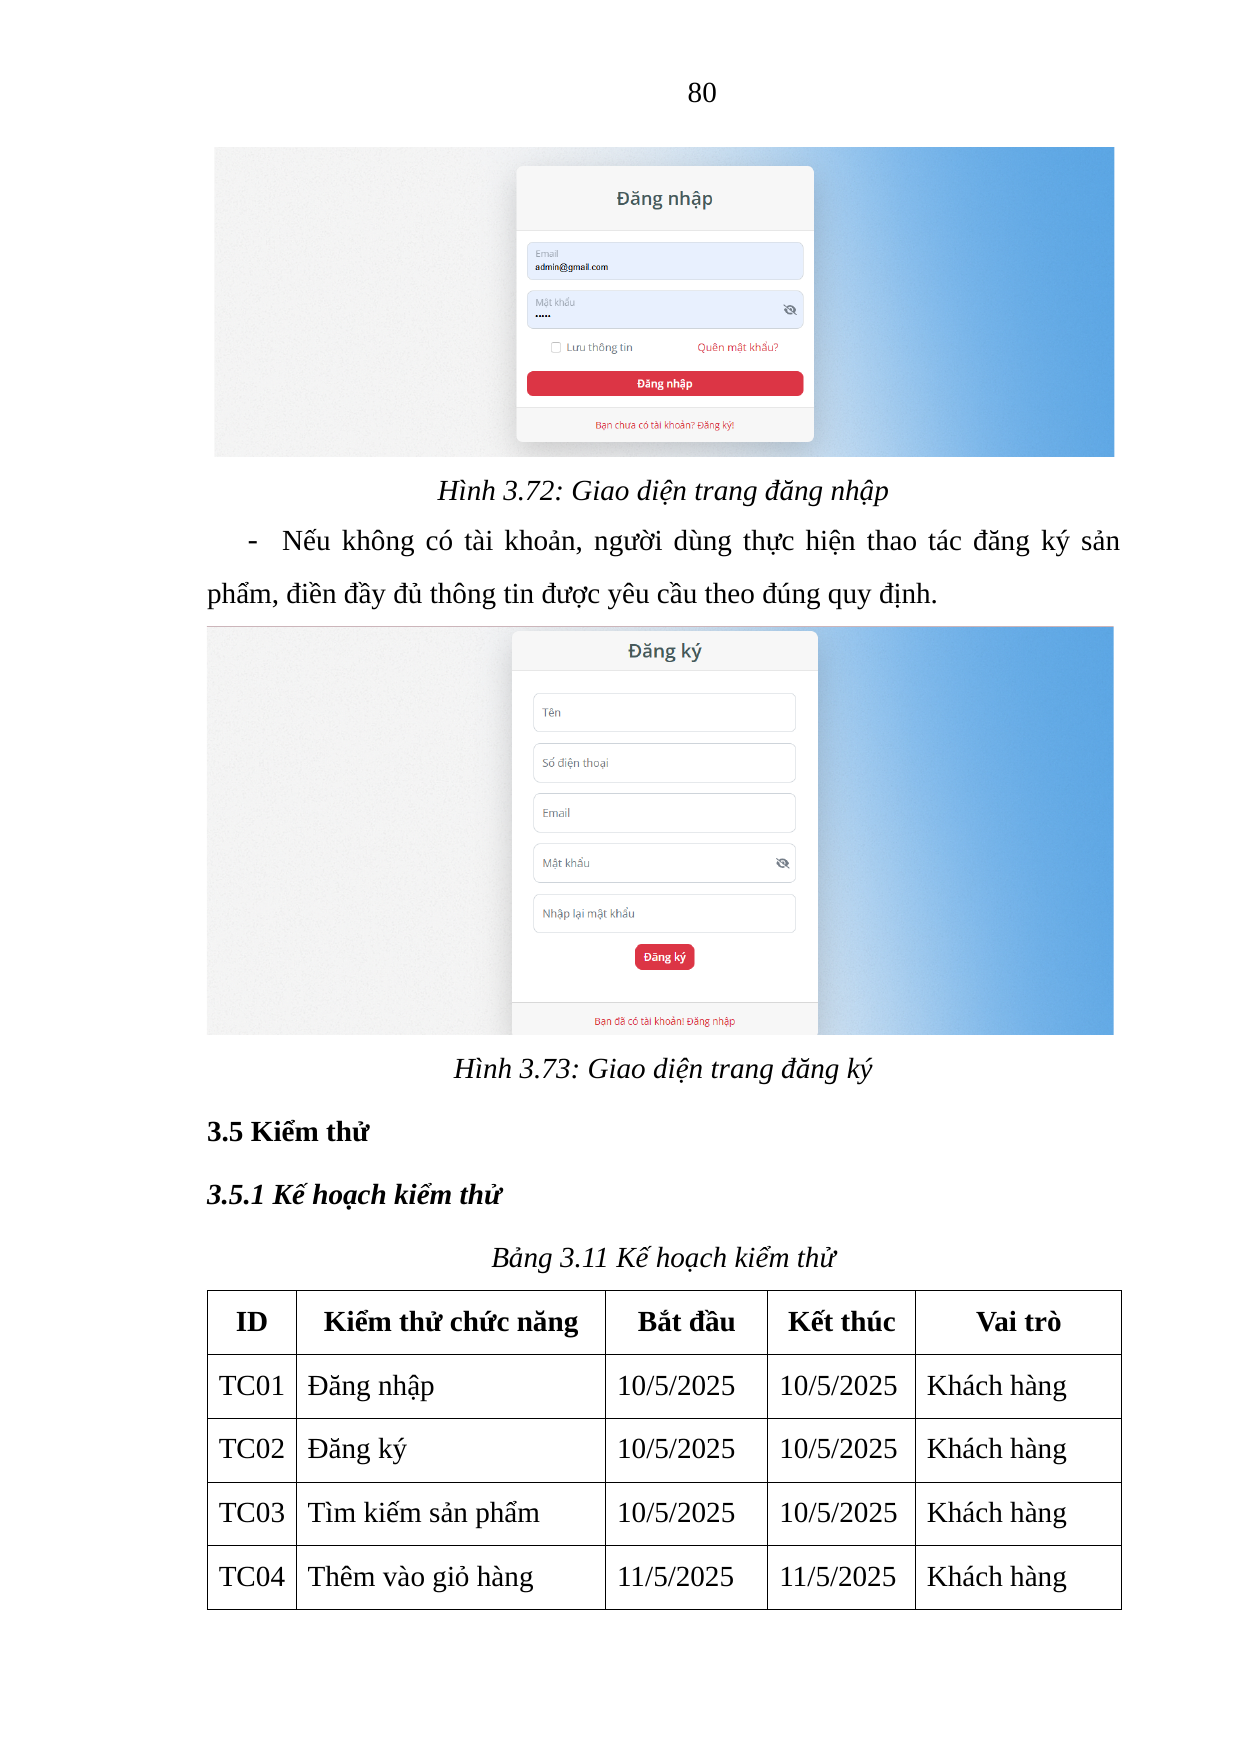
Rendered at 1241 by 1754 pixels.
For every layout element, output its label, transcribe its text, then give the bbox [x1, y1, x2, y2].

table_cell 10/5/2025 [768, 1419, 915, 1482]
table_cell Khách hàng [916, 1419, 1121, 1482]
list Nếu không có tài khoản, người dùng thực hiện thao tác đăng ký sản phẩm, điền đầy đủ thông tin được yêu cầu theo đúng quy định. [207, 523, 1122, 610]
table_cell TC02 [208, 1419, 296, 1482]
subtitle Kiểm thử [207, 1114, 1122, 1148]
table_cell 10/5/2025 [606, 1483, 767, 1545]
table_cell TC04 [208, 1546, 296, 1609]
table_cell Thêm vào giỏ hàng [297, 1546, 605, 1609]
table_cell 10/5/2025 [768, 1355, 915, 1418]
table_cell 10/5/2025 [768, 1483, 915, 1545]
table_cell 10/5/2025 [606, 1419, 767, 1482]
subtitle Kế hoạch kiểm thử [207, 1177, 1122, 1211]
table_cell TC03 [208, 1483, 296, 1545]
table_cell Khách hàng [916, 1483, 1121, 1545]
table_header Vai trò [916, 1291, 1121, 1354]
picture [214, 147, 1115, 457]
table_cell 10/5/2025 [606, 1355, 767, 1418]
table_header Bắt đầu [606, 1291, 767, 1354]
table_header Kiểm thử chức năng [297, 1291, 605, 1354]
table_cell 11/5/2025 [606, 1546, 767, 1609]
table_header ID [208, 1291, 296, 1354]
table_cell Đăng nhập [297, 1355, 605, 1418]
picture [206, 626, 1114, 1035]
table_cell Khách hàng [916, 1355, 1121, 1418]
table_cell 11/5/2025 [768, 1546, 915, 1609]
table_cell Tìm kiếm sản phẩm [297, 1483, 605, 1545]
table_header Kết thúc [768, 1291, 915, 1354]
table_cell Đăng ký [297, 1419, 605, 1482]
table_cell Khách hàng [916, 1546, 1121, 1609]
table_cell TC01 [208, 1355, 296, 1418]
